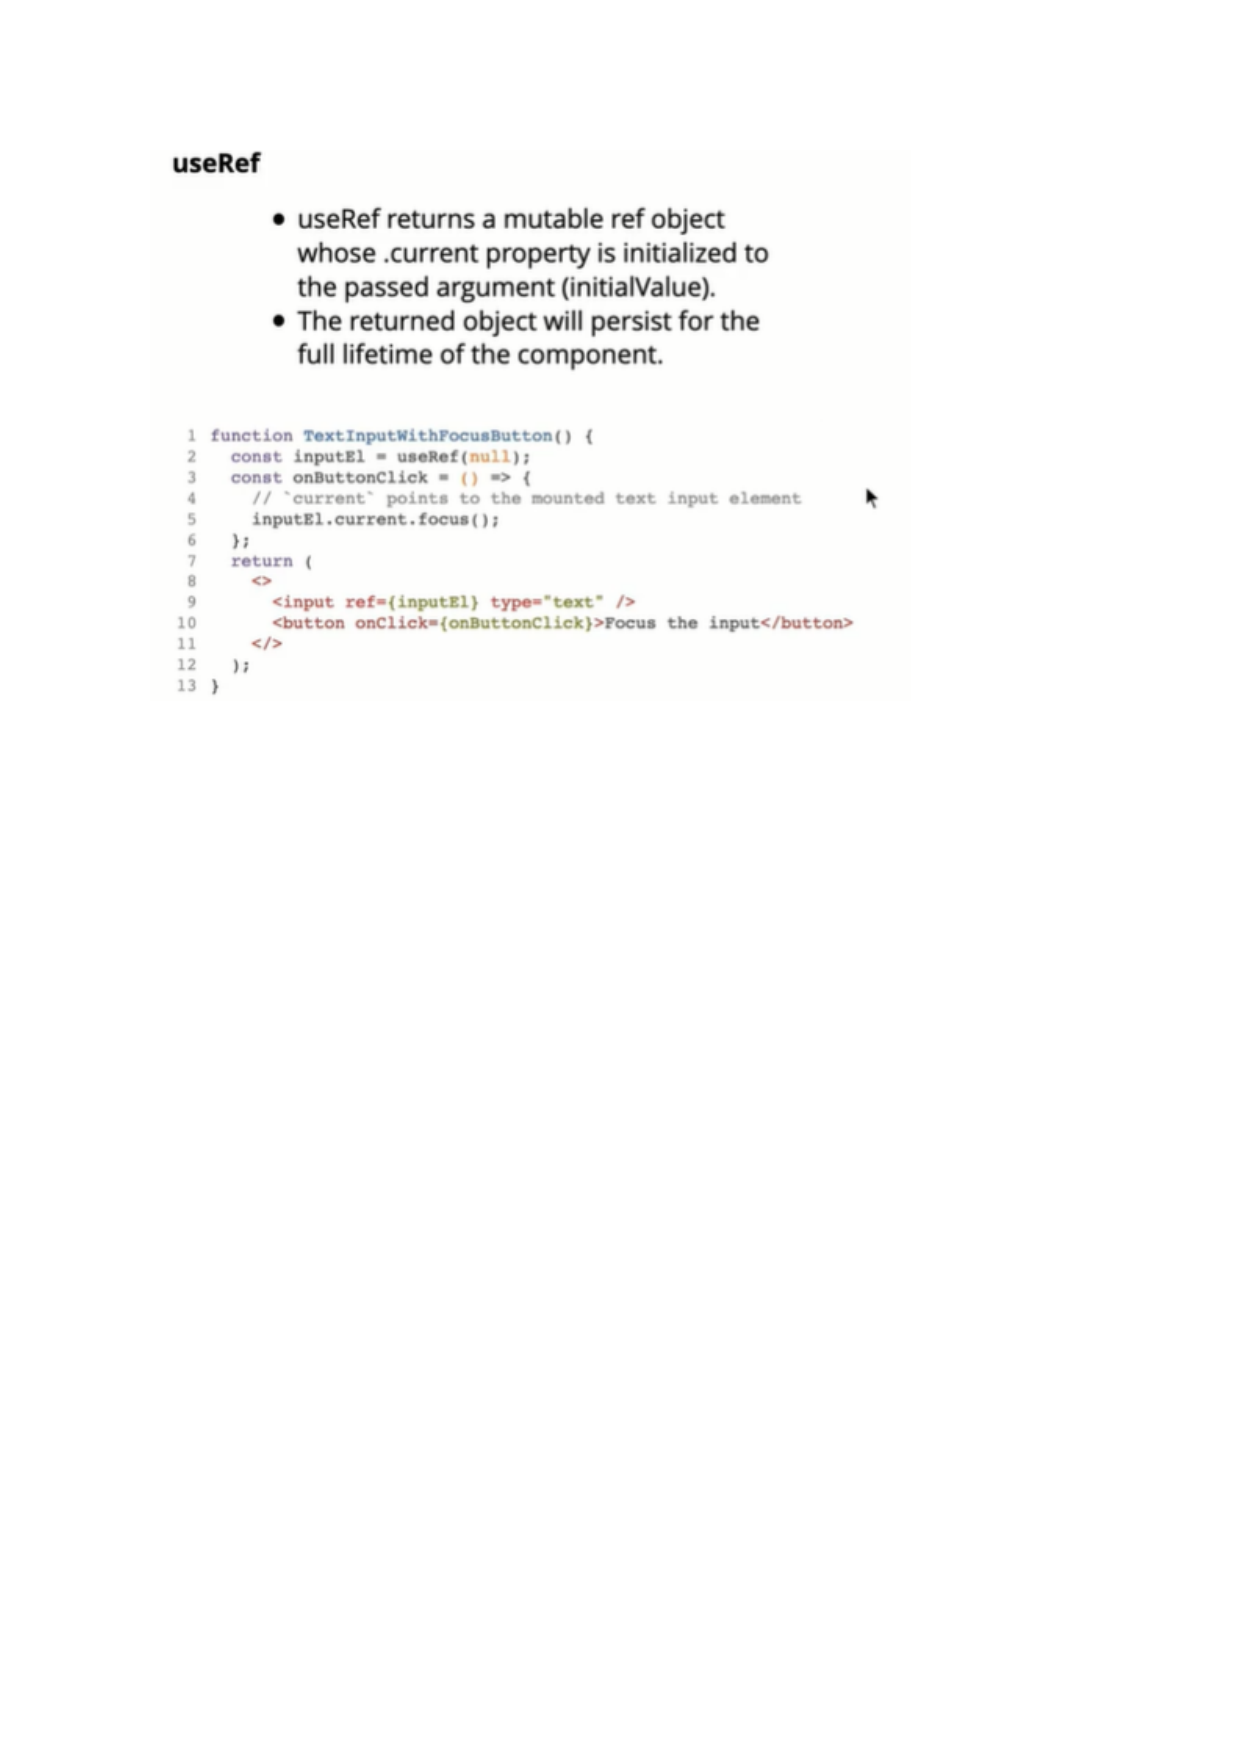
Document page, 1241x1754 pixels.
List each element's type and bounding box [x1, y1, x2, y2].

picture [150, 150, 912, 701]
